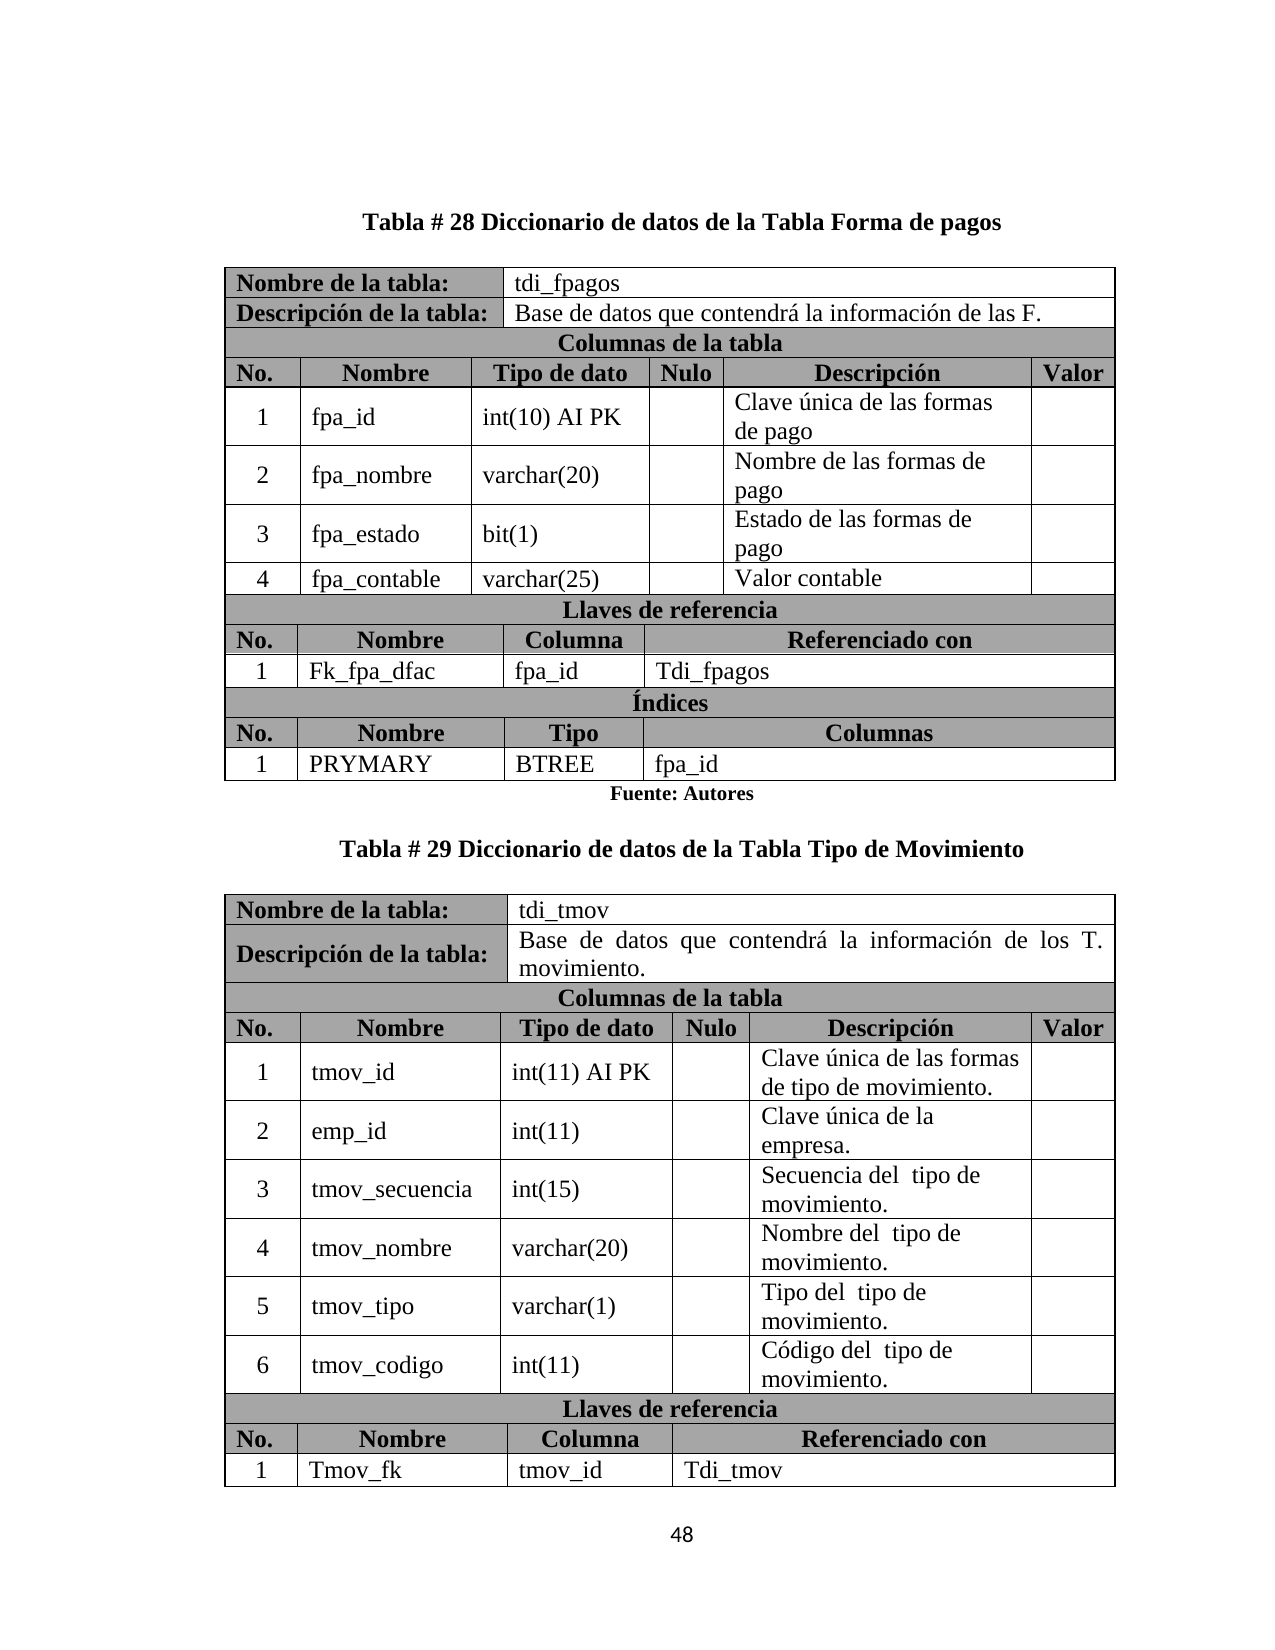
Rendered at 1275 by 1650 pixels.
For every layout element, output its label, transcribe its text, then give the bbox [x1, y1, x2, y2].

table_cell fpa_contable [301, 563, 471, 594]
table_cell bit(1) [472, 505, 649, 562]
text Tabla # 29 Diccionario de datos de la Tabla Tipo de Movimiento [236, 834, 1127, 863]
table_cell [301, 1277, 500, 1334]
table_cell 1 [226, 655, 297, 687]
table_cell Tipo de dato [472, 358, 649, 386]
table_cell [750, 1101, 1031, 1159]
table_cell Nombre [301, 358, 471, 386]
table_cell 1 [226, 388, 300, 445]
text Fuente: Autores [236, 781, 1127, 805]
table_cell Fk_fpa_dfac [298, 655, 503, 687]
table_cell varchar(25) [472, 563, 649, 594]
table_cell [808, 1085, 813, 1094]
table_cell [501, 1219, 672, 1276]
table_cell No. [226, 1013, 300, 1042]
table_cell Valor [1032, 358, 1114, 386]
table_cell PRYMARY [298, 748, 504, 780]
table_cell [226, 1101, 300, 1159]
table_cell No. [226, 718, 297, 747]
table_cell Nulo [650, 358, 723, 386]
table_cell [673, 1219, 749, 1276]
table_cell Tipo de dato [501, 1013, 672, 1042]
table_cell [1032, 446, 1114, 503]
table_cell Índices [226, 688, 1114, 717]
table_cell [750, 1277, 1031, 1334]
table_header Nombre de la tabla: [226, 895, 507, 924]
table_cell 3 [226, 505, 300, 562]
table_cell Llaves de referencia [226, 595, 1114, 624]
table_header tdi_fpagos [504, 268, 1114, 297]
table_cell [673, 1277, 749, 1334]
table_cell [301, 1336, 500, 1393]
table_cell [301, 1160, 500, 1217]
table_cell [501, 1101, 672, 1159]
table_cell fpa_estado [301, 505, 471, 562]
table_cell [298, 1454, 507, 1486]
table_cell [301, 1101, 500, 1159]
table_cell Columnas de la tabla [226, 328, 1114, 357]
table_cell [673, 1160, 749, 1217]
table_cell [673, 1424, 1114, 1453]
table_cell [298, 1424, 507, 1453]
table_cell 4 [226, 563, 300, 594]
table_cell Descripción [750, 1013, 1031, 1042]
table_cell Base de datos que contendrá la información de las F. [504, 298, 1114, 327]
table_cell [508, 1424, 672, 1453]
table_cell fpa_id [301, 388, 471, 445]
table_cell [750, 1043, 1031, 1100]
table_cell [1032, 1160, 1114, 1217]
table_cell Valor [1032, 1013, 1114, 1042]
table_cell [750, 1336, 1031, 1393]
table_cell Nombre [298, 625, 503, 653]
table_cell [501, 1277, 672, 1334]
table_cell Base de datos que contendrá la información de los T. movimiento. [508, 925, 1114, 982]
table_cell Clave única de las formas de pago [724, 388, 1031, 445]
table_cell Descripción de la tabla: [226, 298, 503, 327]
table_cell [1032, 505, 1114, 562]
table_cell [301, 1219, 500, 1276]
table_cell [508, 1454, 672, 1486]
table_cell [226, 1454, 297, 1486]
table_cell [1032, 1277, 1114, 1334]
table_cell Descripción [724, 358, 1031, 386]
table_header tdi_tmov [508, 895, 1114, 924]
table_cell fpa_id [644, 748, 1114, 780]
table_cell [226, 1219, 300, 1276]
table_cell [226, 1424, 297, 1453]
table_cell int(10) AI PK [472, 388, 649, 445]
text Tabla # 28 Diccionario de datos de la Tabla Forma de pagos [236, 207, 1127, 236]
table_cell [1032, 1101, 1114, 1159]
table_cell Tdi_fpagos [645, 655, 1114, 687]
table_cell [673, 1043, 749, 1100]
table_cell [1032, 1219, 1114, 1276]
table_cell [650, 446, 723, 503]
table_header Nombre de la tabla: [226, 268, 503, 297]
table_cell Valor contable [724, 563, 1031, 594]
table_cell 1 [226, 748, 297, 780]
table_cell [1032, 388, 1114, 445]
table_cell 2 [226, 446, 300, 503]
table_cell fpa_nombre [301, 446, 471, 503]
table_cell Tipo [505, 718, 643, 747]
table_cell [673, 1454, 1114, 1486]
table_cell Nulo [673, 1013, 749, 1042]
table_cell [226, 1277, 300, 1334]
table_cell Descripción de la tabla: [226, 925, 507, 982]
table_cell Referenciado con [645, 625, 1114, 653]
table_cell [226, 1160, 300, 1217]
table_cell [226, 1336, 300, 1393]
table_cell Estado de las formas de pago [724, 505, 1031, 562]
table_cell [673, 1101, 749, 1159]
table_cell [1032, 563, 1114, 594]
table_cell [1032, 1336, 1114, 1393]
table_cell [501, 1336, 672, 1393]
table_cell No. [226, 625, 297, 653]
table_cell Columna [504, 625, 644, 653]
table_cell [650, 388, 723, 445]
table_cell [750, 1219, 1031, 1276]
table_cell varchar(20) [472, 446, 649, 503]
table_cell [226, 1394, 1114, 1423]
table_cell Nombre de las formas de pago [724, 446, 1031, 503]
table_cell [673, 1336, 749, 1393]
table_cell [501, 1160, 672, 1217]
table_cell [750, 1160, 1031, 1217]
table_cell Nombre [301, 1013, 500, 1042]
table_cell [650, 505, 723, 562]
table_cell fpa_id [504, 655, 644, 687]
table_cell Nombre [298, 718, 504, 747]
table_cell Columnas [644, 718, 1114, 747]
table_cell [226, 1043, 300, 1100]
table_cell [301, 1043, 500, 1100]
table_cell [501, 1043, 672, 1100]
table_cell Columnas de la tabla [226, 983, 1114, 1012]
table_cell BTREE [505, 748, 643, 780]
table_cell [650, 563, 723, 594]
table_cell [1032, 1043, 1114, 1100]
table_cell No. [226, 358, 300, 386]
